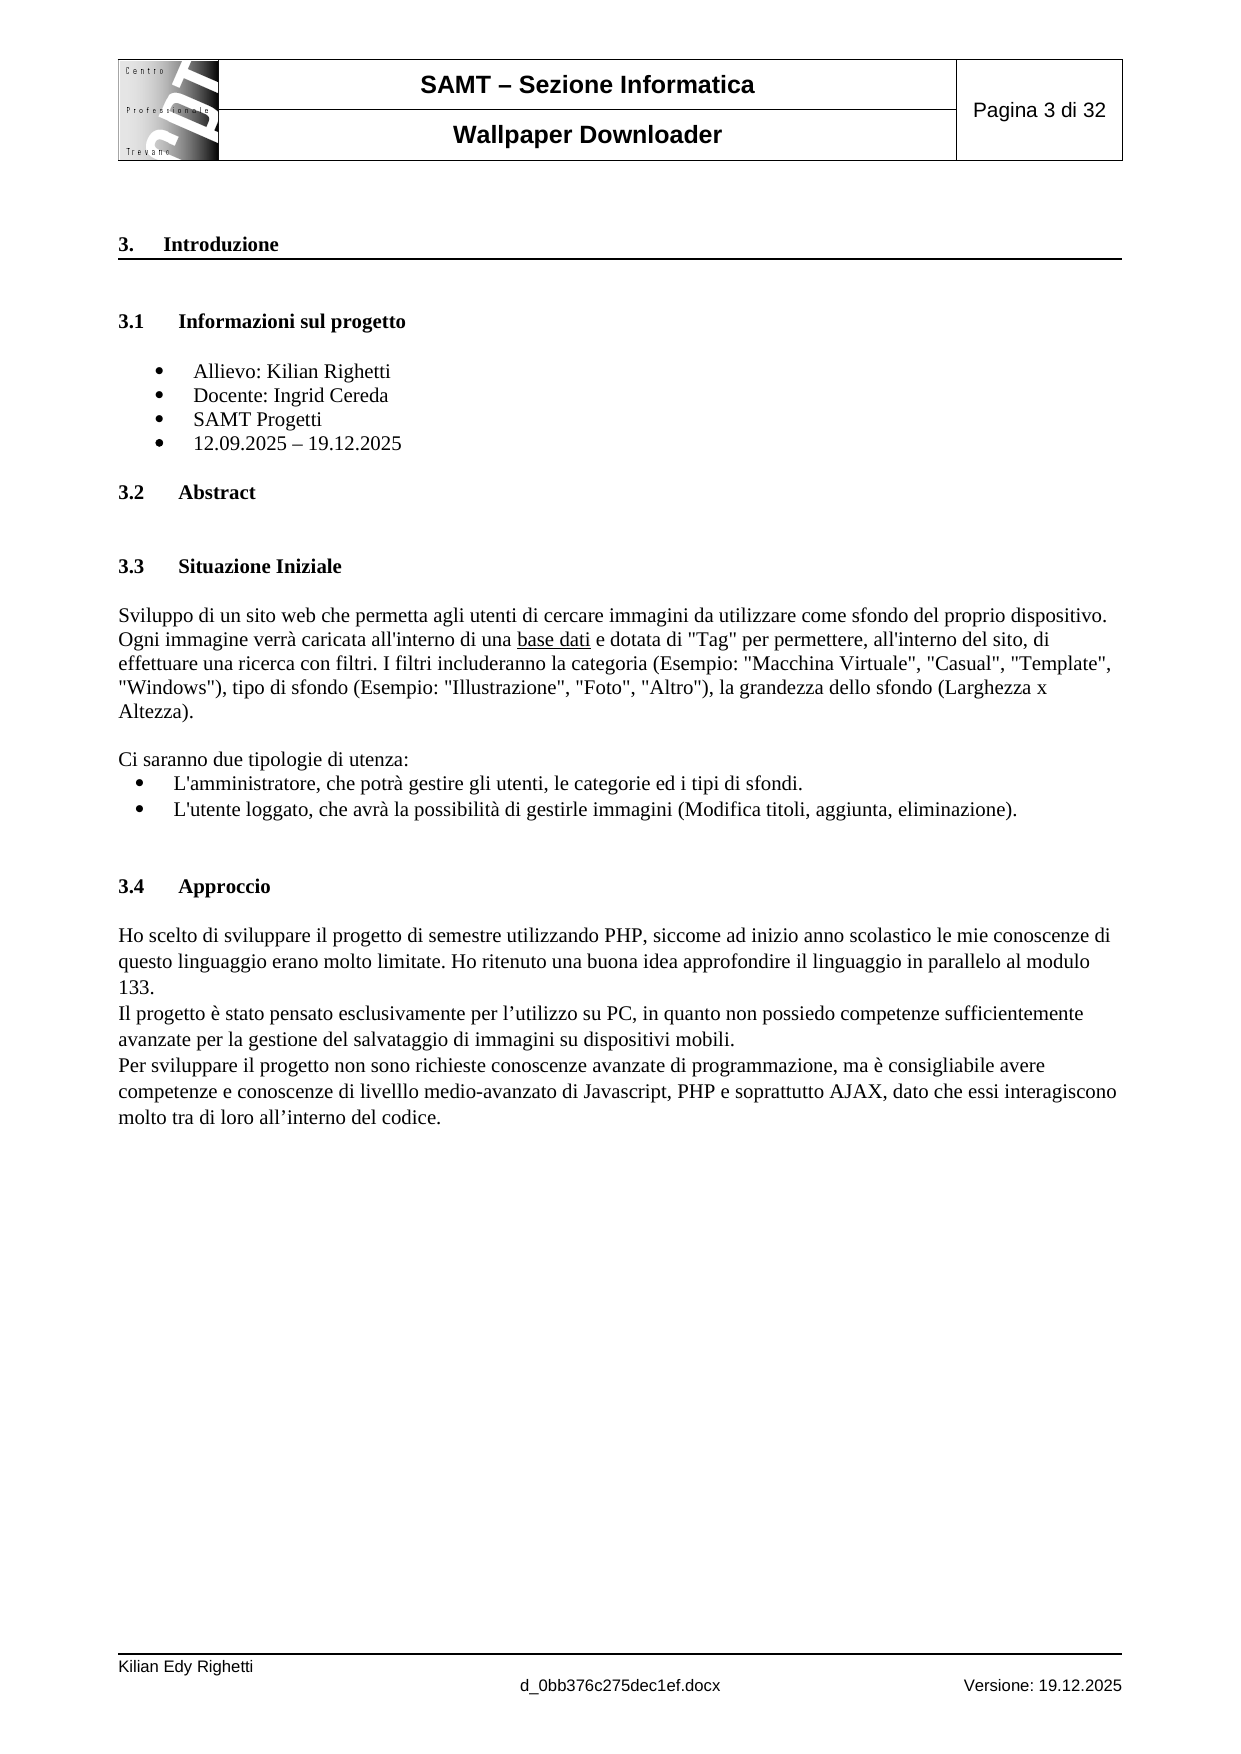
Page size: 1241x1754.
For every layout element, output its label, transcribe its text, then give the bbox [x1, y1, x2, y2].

list Docente: Ingrid Cereda [156, 383, 1122, 407]
subtitle Approccio [118, 874, 1122, 898]
text Per sviluppare il progetto non sono richieste conoscenze avanzate di programmazione, ma è consigliabile avere competenze e conoscenze di livelllo medio-avanzato di Javascript, PHP e soprattutto AJAX, dato che essi interagiscono molto tra di loro all’interno del codice. [118, 1053, 1122, 1129]
list SAMT Progetti [156, 407, 1122, 431]
text Ho scelto di sviluppare il progetto di semestre utilizzando PHP, siccome ad inizio anno scolastico le mie conoscenze di questo linguaggio erano molto limitate. Ho ritenuto una buona idea approfondire il linguaggio in parallelo al modulo 133. [118, 923, 1122, 999]
text Ci saranno due tipologie di utenza: [118, 747, 1122, 771]
list L'amministratore, che potrà gestire gli utenti, le categorie ed i tipi di sfondi. [136, 771, 1122, 795]
list Allievo: Kilian Righetti [156, 358, 1122, 383]
picture [118, 60, 219, 160]
subtitle Situazione Iniziale [118, 554, 1122, 578]
list 12.09.2025 – 19.12.2025 [156, 431, 1122, 455]
subtitle Introduzione [118, 232, 1122, 258]
subtitle Abstract [118, 480, 1122, 504]
text Il progetto è stato pensato esclusivamente per l’utilizzo su PC, in quanto non possiedo competenze sufficientemente avanzate per la gestione del salvataggio di immagini su dispositivi mobili. [118, 1001, 1122, 1051]
text Ogni immagine verrà caricata all'interno di una base dati e dotata di "Tag" per permettere, all'interno del sito, di effettuare una ricerca con filtri. I filtri includeranno la categoria (Esempio: "Macchina Virtuale", "Casual", "Template", "Windows"), tipo di sfondo (Esempio: "Illustrazione", "Foto", "Altro"), la grandezza dello sfondo (Larghezza x Altezza). [118, 627, 1122, 723]
list L'utente loggato, che avrà la possibilità di gestirle immagini (Modifica titoli, aggiunta, eliminazione). [136, 797, 1122, 821]
subtitle Informazioni sul progetto [118, 309, 1122, 333]
text Sviluppo di un sito web che permetta agli utenti di cercare immagini da utilizzare come sfondo del proprio dispositivo. [118, 603, 1122, 627]
